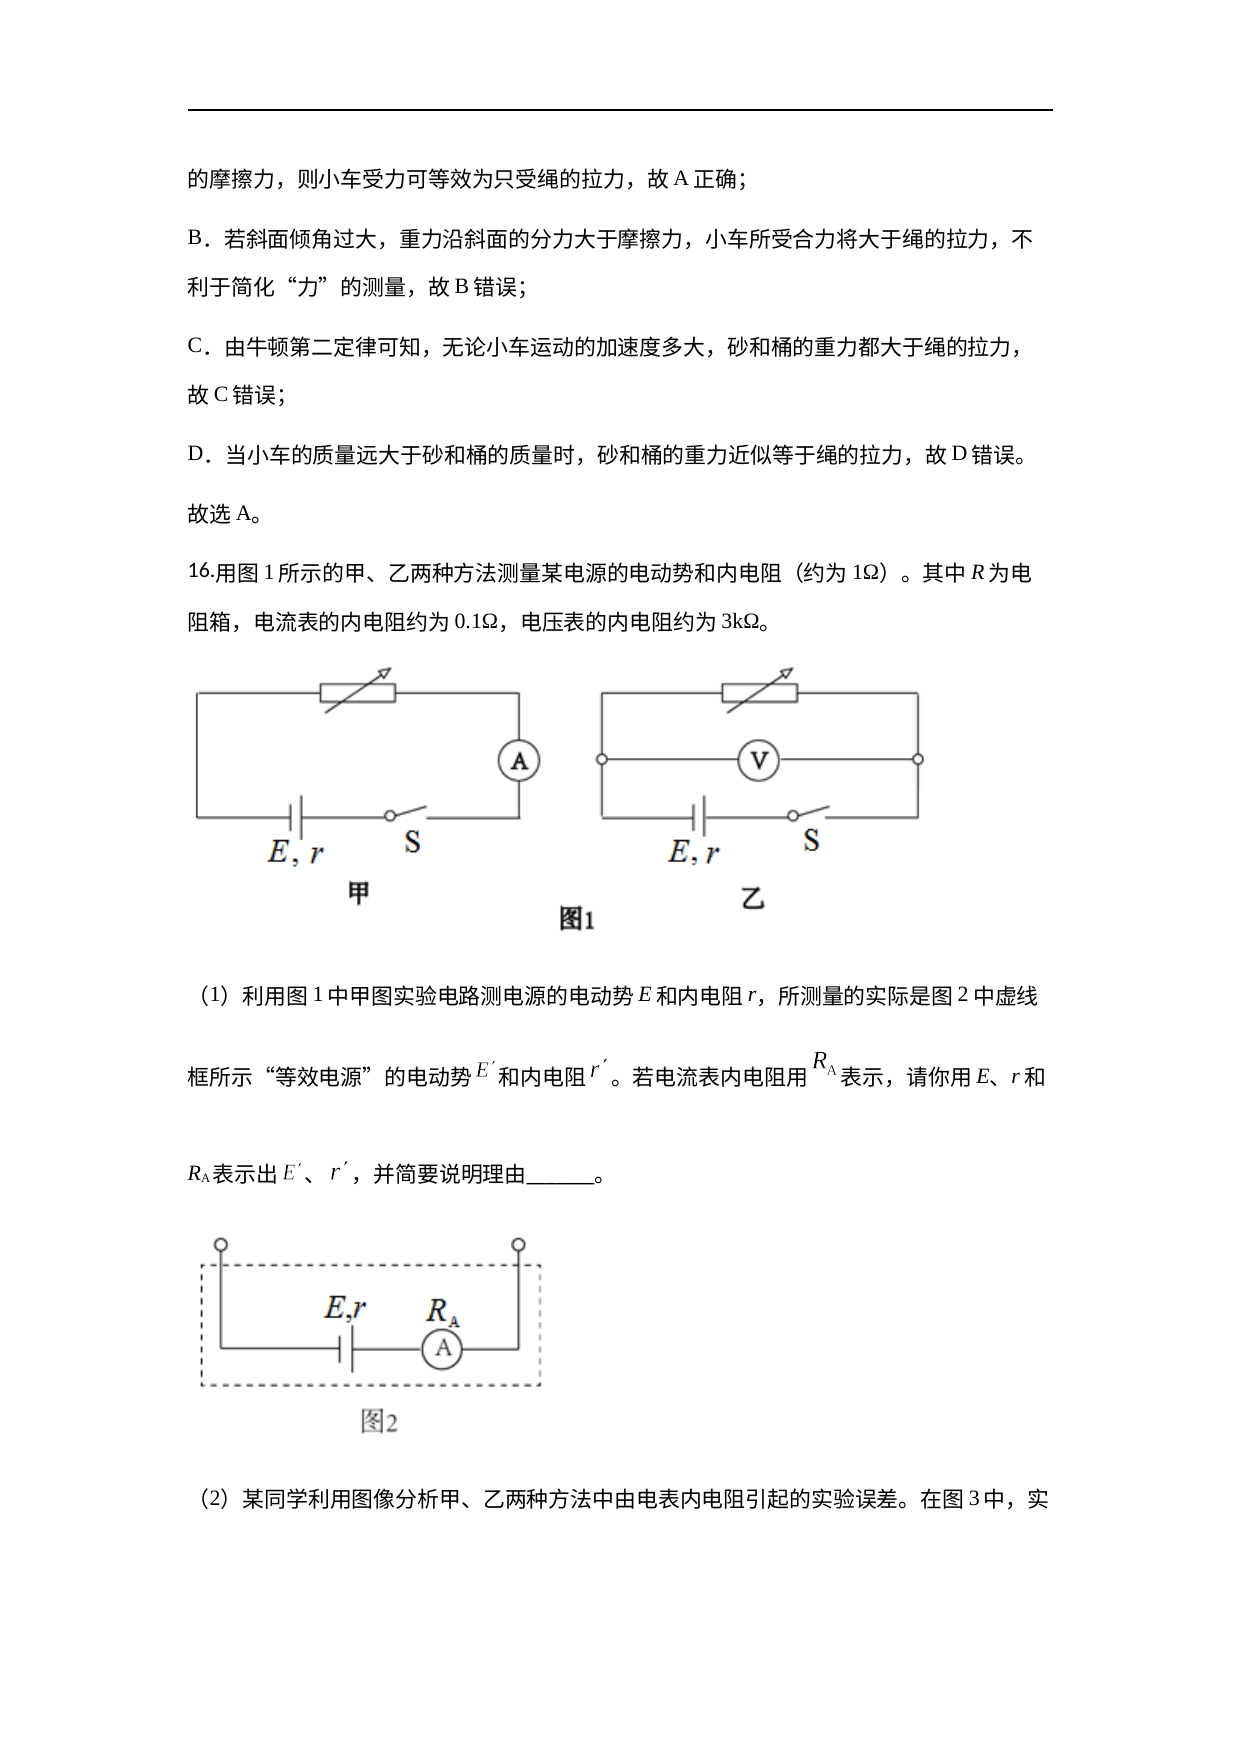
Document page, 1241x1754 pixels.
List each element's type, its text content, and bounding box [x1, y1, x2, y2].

text （1）利用图1中甲图实验电路测电源的电动势E和内电阻r，所测量的实际是图2中虚线框所示“等效电源”的电动势和内电阻。若电流表内电阻用表示，请你用E、r和RA表示出、，并简要说明理由_______。 [187, 978, 1053, 1206]
text D．当小车的质量远大于砂和桶的质量时，砂和桶的重力近似等于绳的拉力，故D错误。 [187, 437, 1053, 470]
picture [187, 1232, 557, 1448]
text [187, 162, 1053, 194]
text 16.用图1所示的甲、乙两种方法测量某电源的电动势和内电阻（约为1Ω）。其中R为电阻箱，电流表的内电阻约为0.1Ω，电压表的内电阻约为3kΩ。 [187, 556, 1053, 637]
text C．由牛顿第二定律可知，无论小车运动的加速度多大，砂和桶的重力都大于绳的拉力，故C错误； [187, 329, 1053, 411]
picture [187, 663, 927, 942]
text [187, 1482, 1053, 1514]
text B．若斜面倾角过大，重力沿斜面的分力大于摩擦力，小车所受合力将大于绳的拉力，不利于简化“力”的测量，故B错误； [187, 221, 1053, 302]
text 故选A。 [187, 497, 1053, 529]
